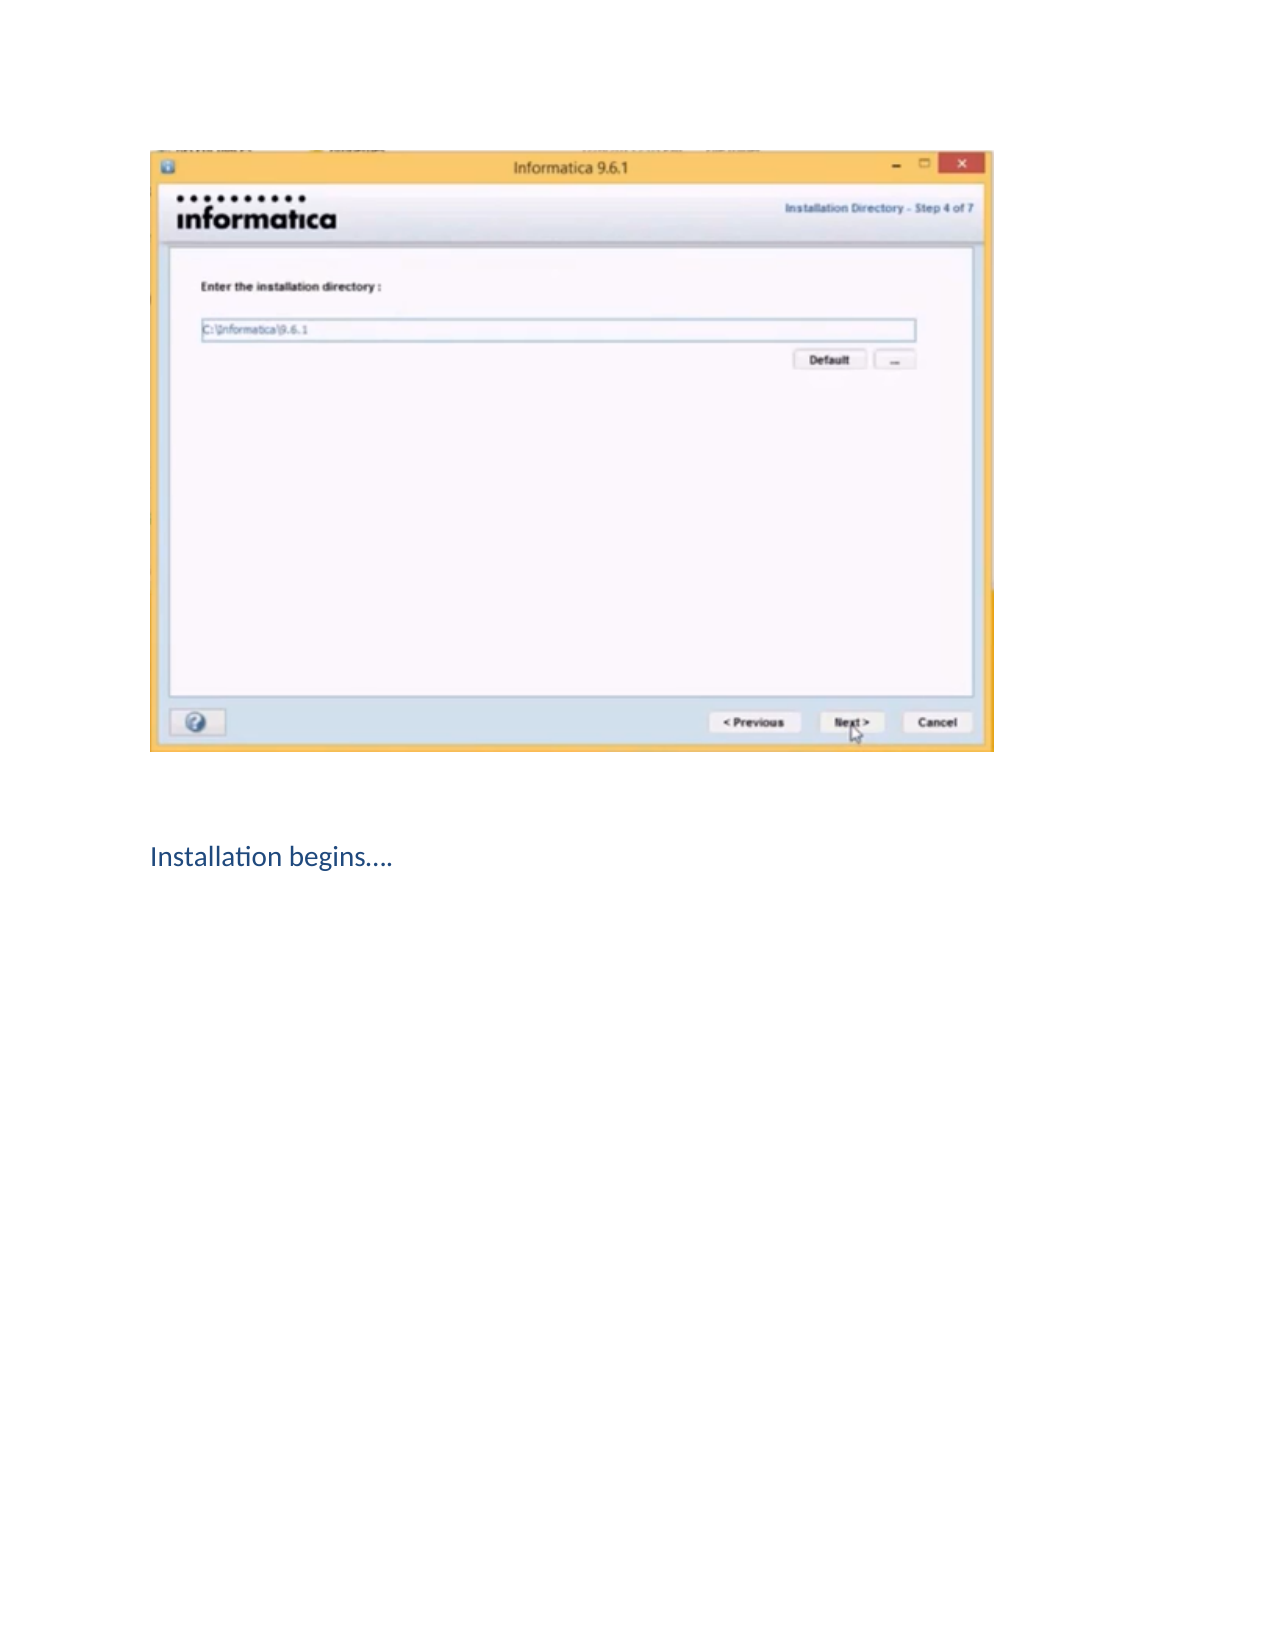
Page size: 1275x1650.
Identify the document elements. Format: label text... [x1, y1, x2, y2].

picture [150, 150, 994, 752]
text Installation begins…. [150, 838, 1125, 874]
